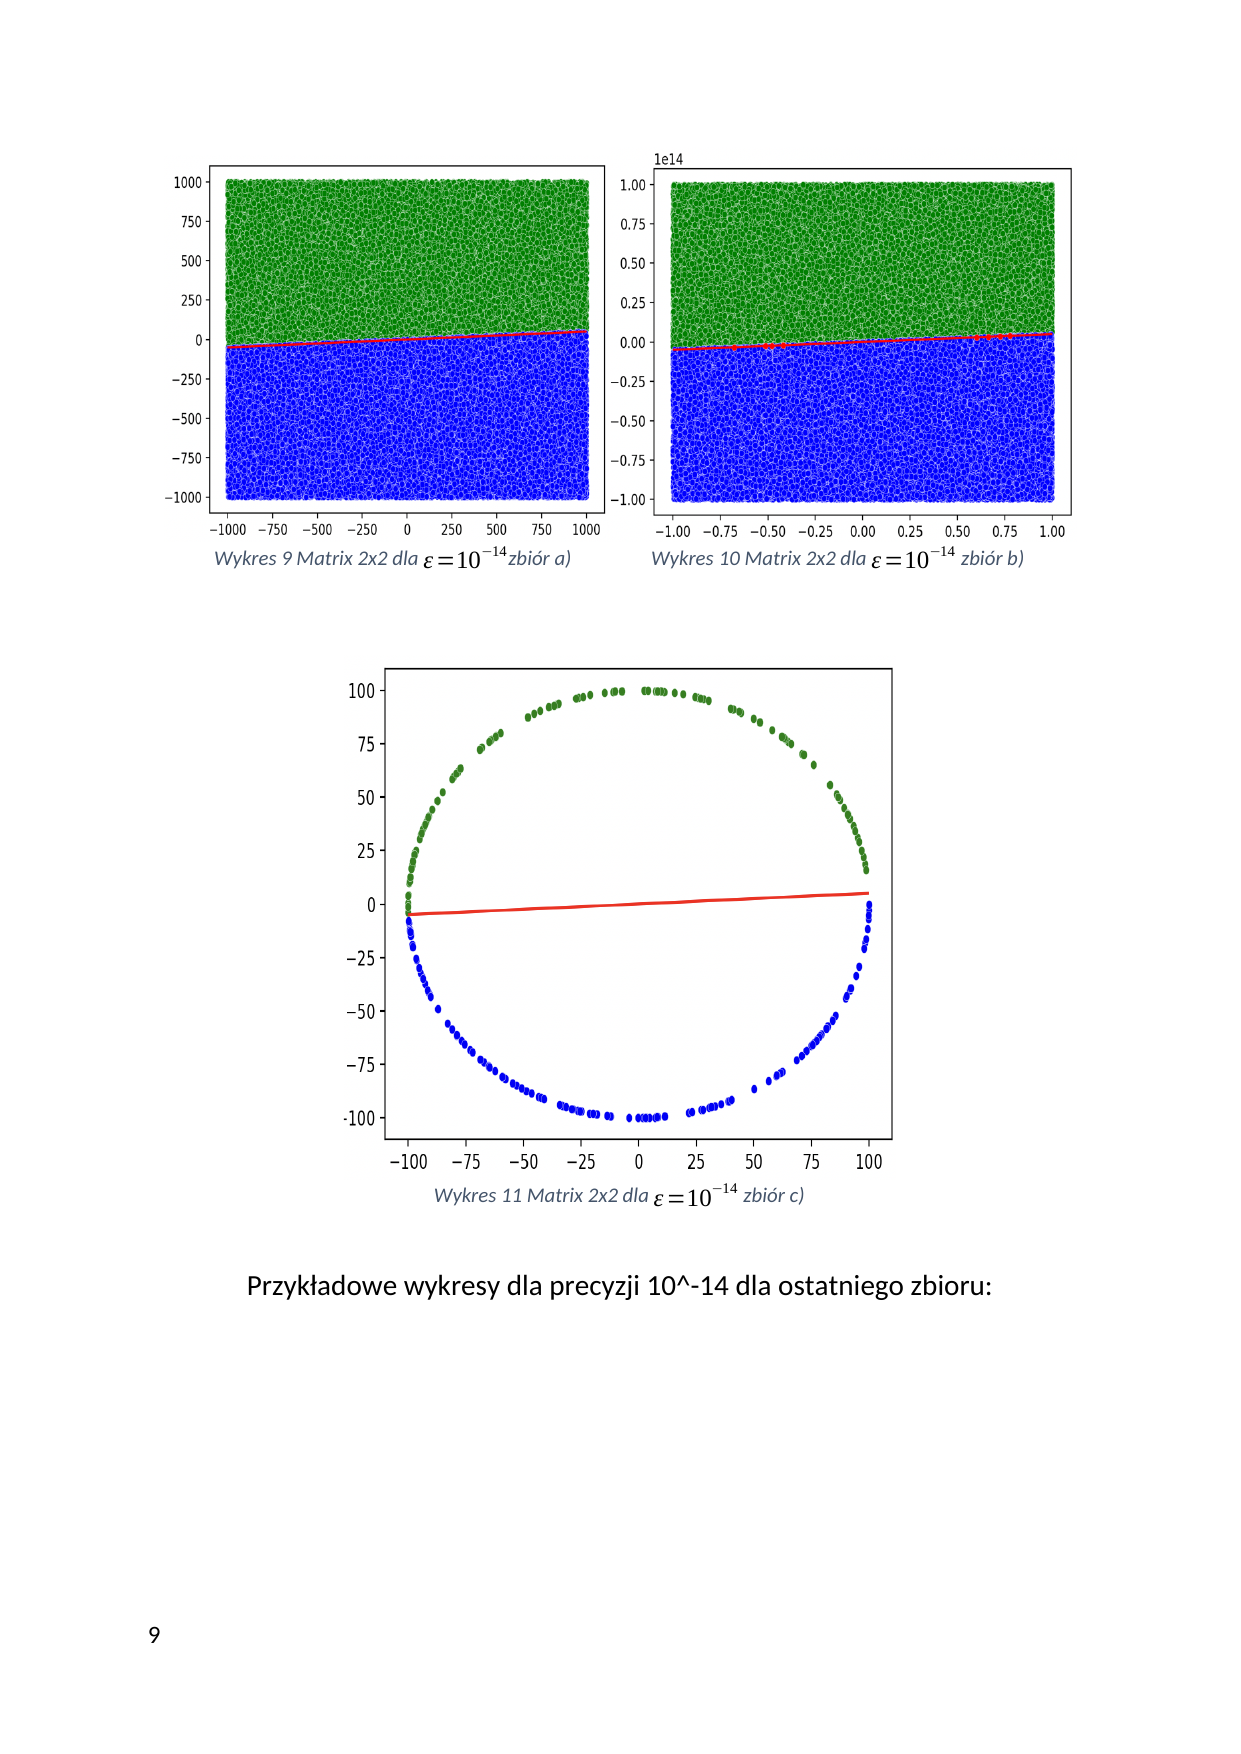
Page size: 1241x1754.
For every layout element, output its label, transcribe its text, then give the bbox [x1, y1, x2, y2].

text Przykładowe wykresy dla precyzji 10^-14 dla ostatniego zbioru: [148, 1267, 1093, 1303]
text Wykres 9 Matrix 2x2 dla zbiór a) Wykres 10 Matrix 2x2 dla zbiór b) [148, 542, 1093, 573]
text Wykres 11 Matrix 2x2 dla zbiór c) [148, 1180, 1093, 1211]
picture [343, 655, 897, 1180]
picture [163, 147, 1077, 542]
